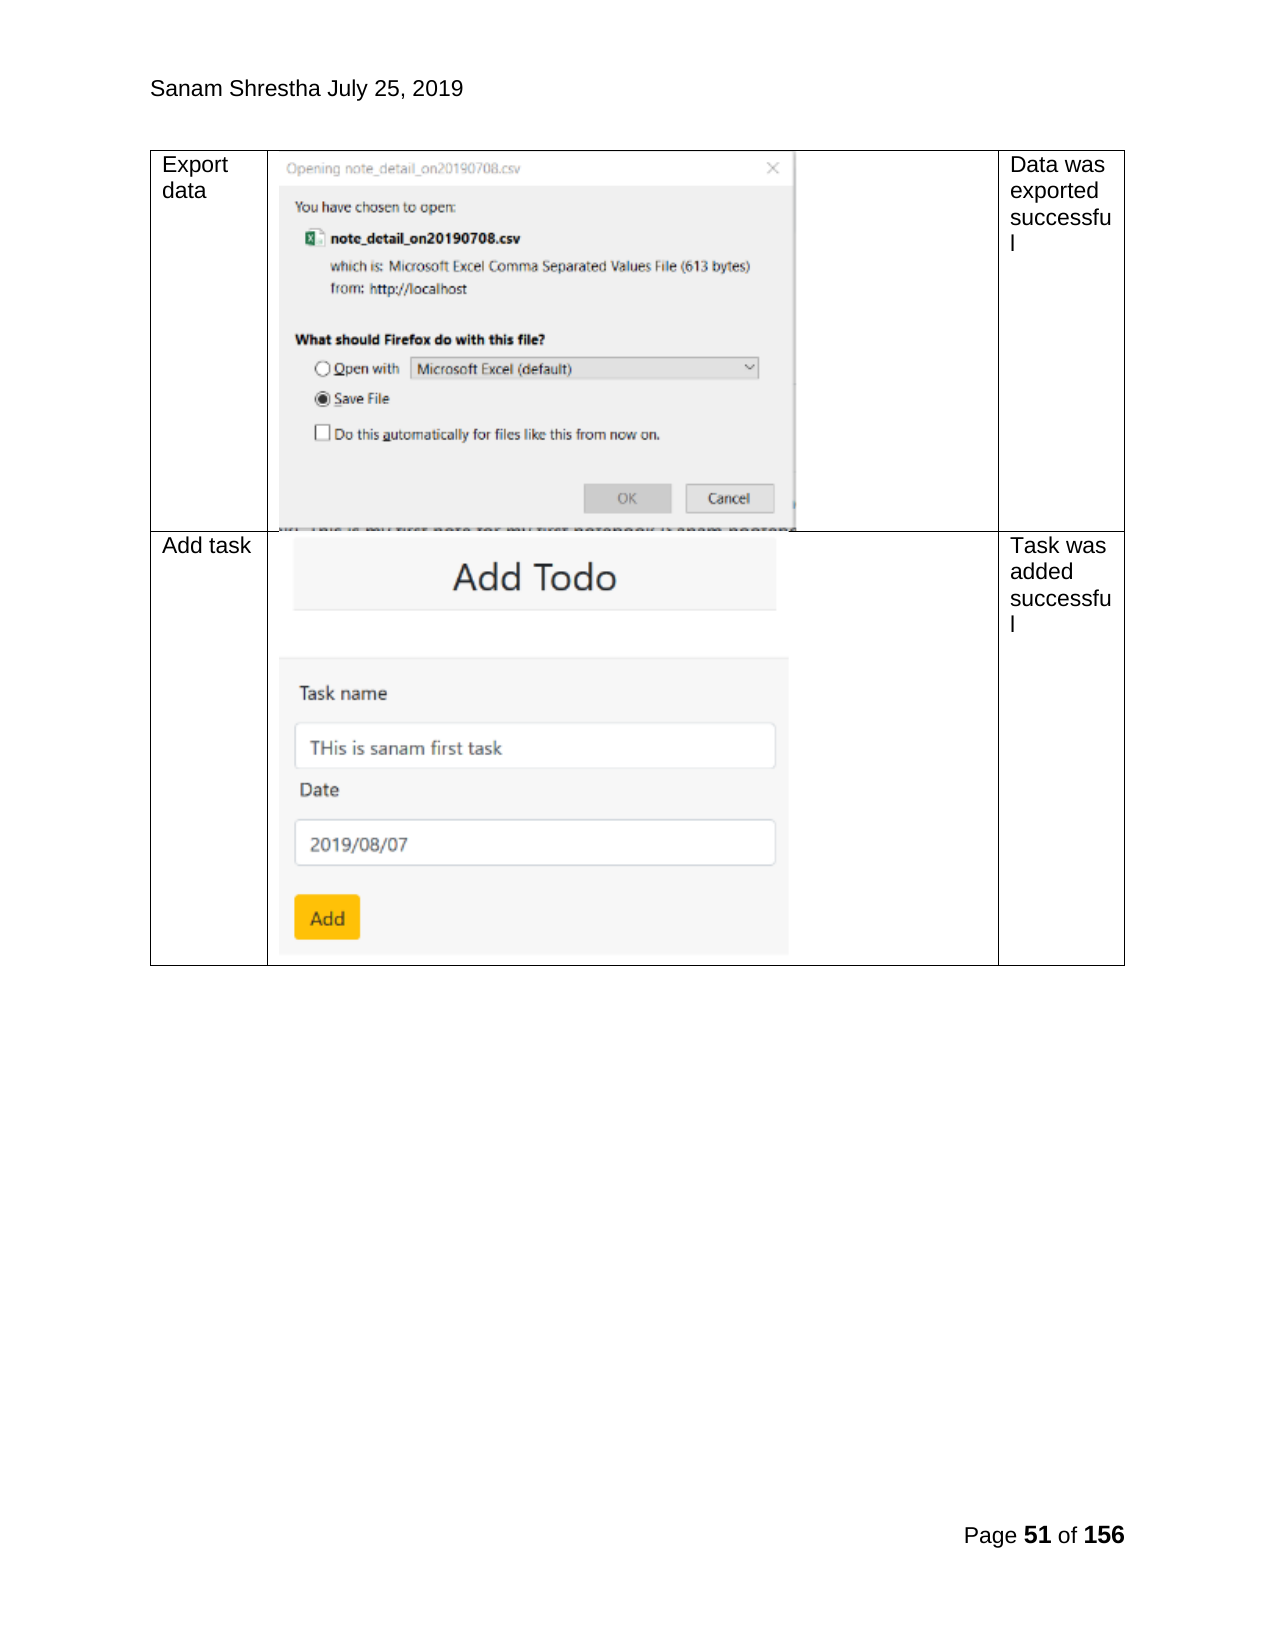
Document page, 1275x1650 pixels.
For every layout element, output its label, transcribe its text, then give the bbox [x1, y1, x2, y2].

picture [279, 151, 797, 965]
table_cell Task was added successful [999, 532, 1124, 965]
table_header Data was exported successful [999, 151, 1124, 531]
table_cell [789, 532, 998, 965]
table_cell [268, 532, 279, 965]
table_header [797, 151, 998, 531]
table_header [268, 151, 279, 531]
table_cell Add task [151, 532, 267, 965]
table_header Export data [151, 151, 267, 531]
